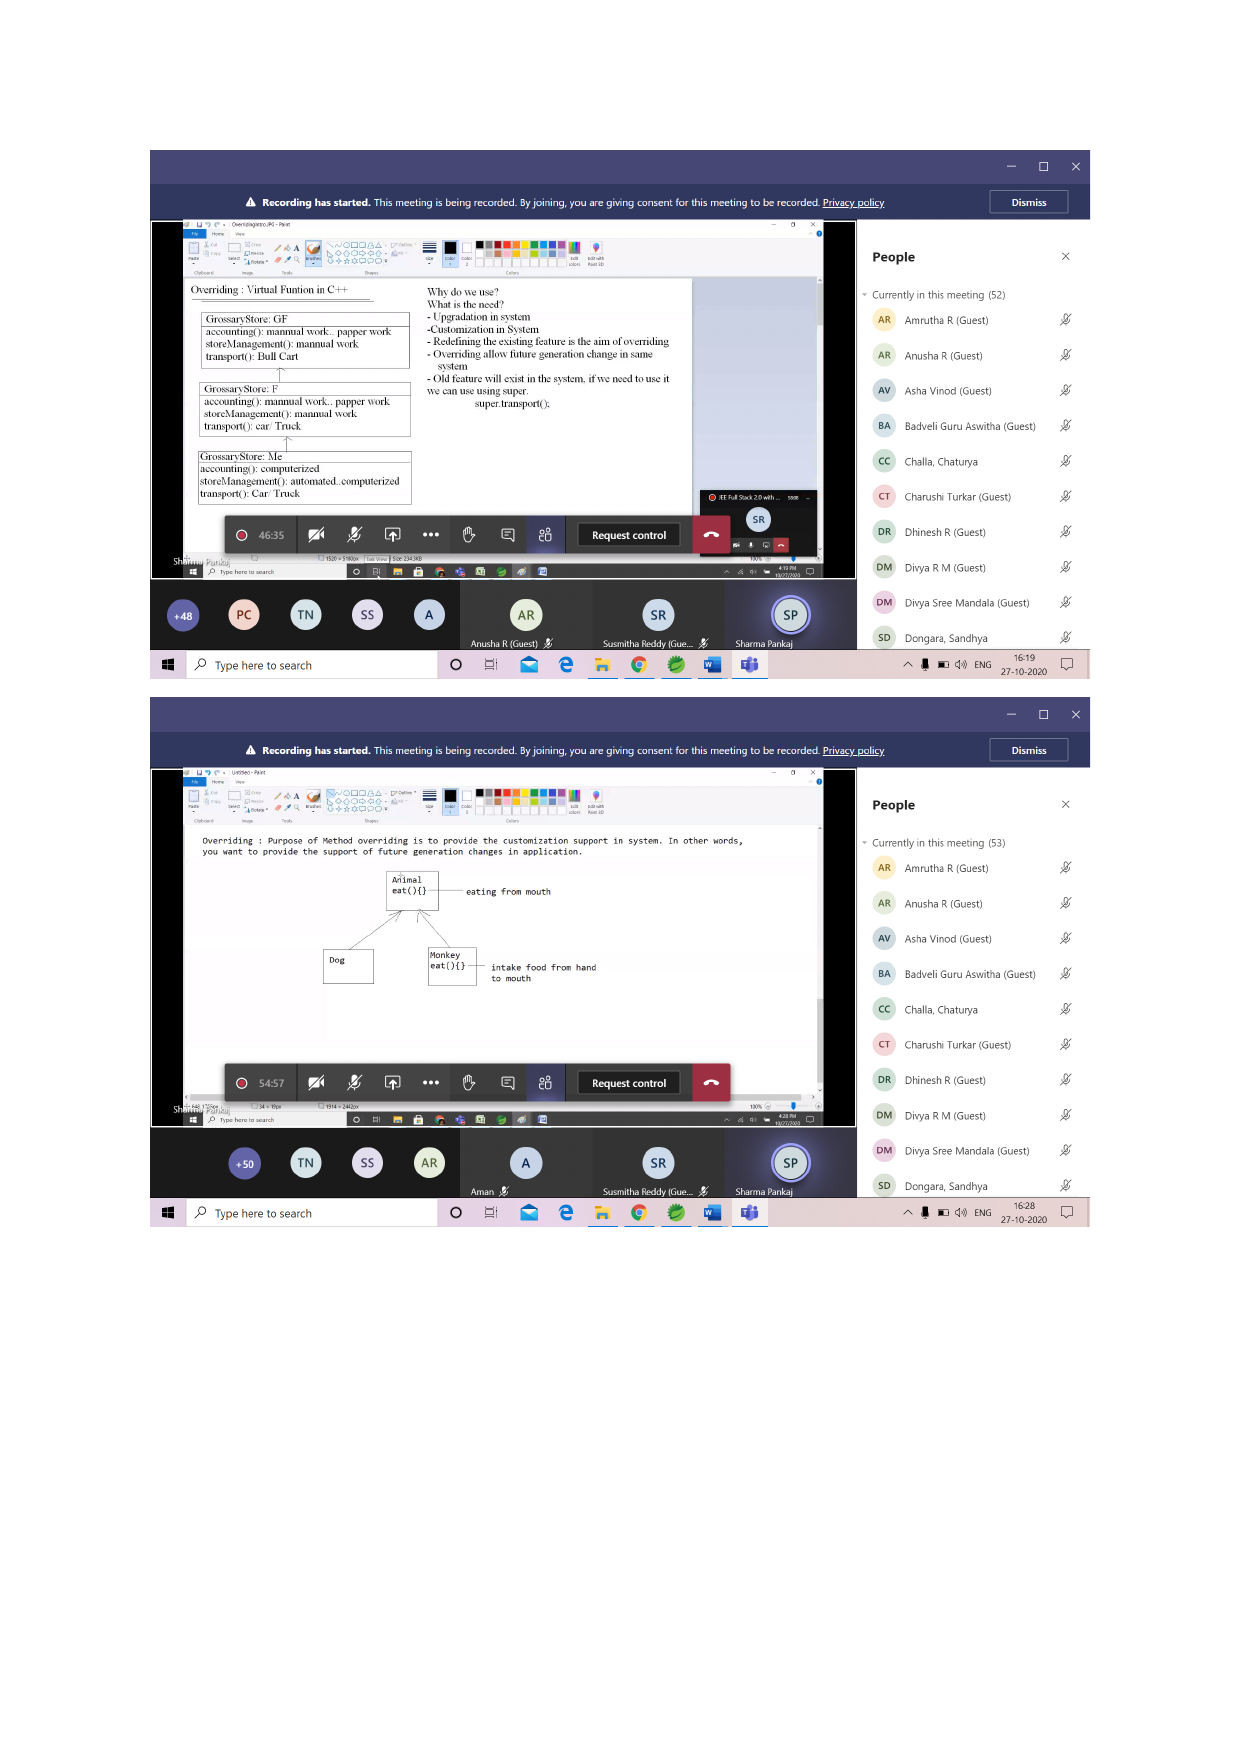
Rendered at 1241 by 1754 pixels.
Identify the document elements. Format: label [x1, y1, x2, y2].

picture [150, 150, 1091, 679]
picture [150, 697, 1091, 1227]
